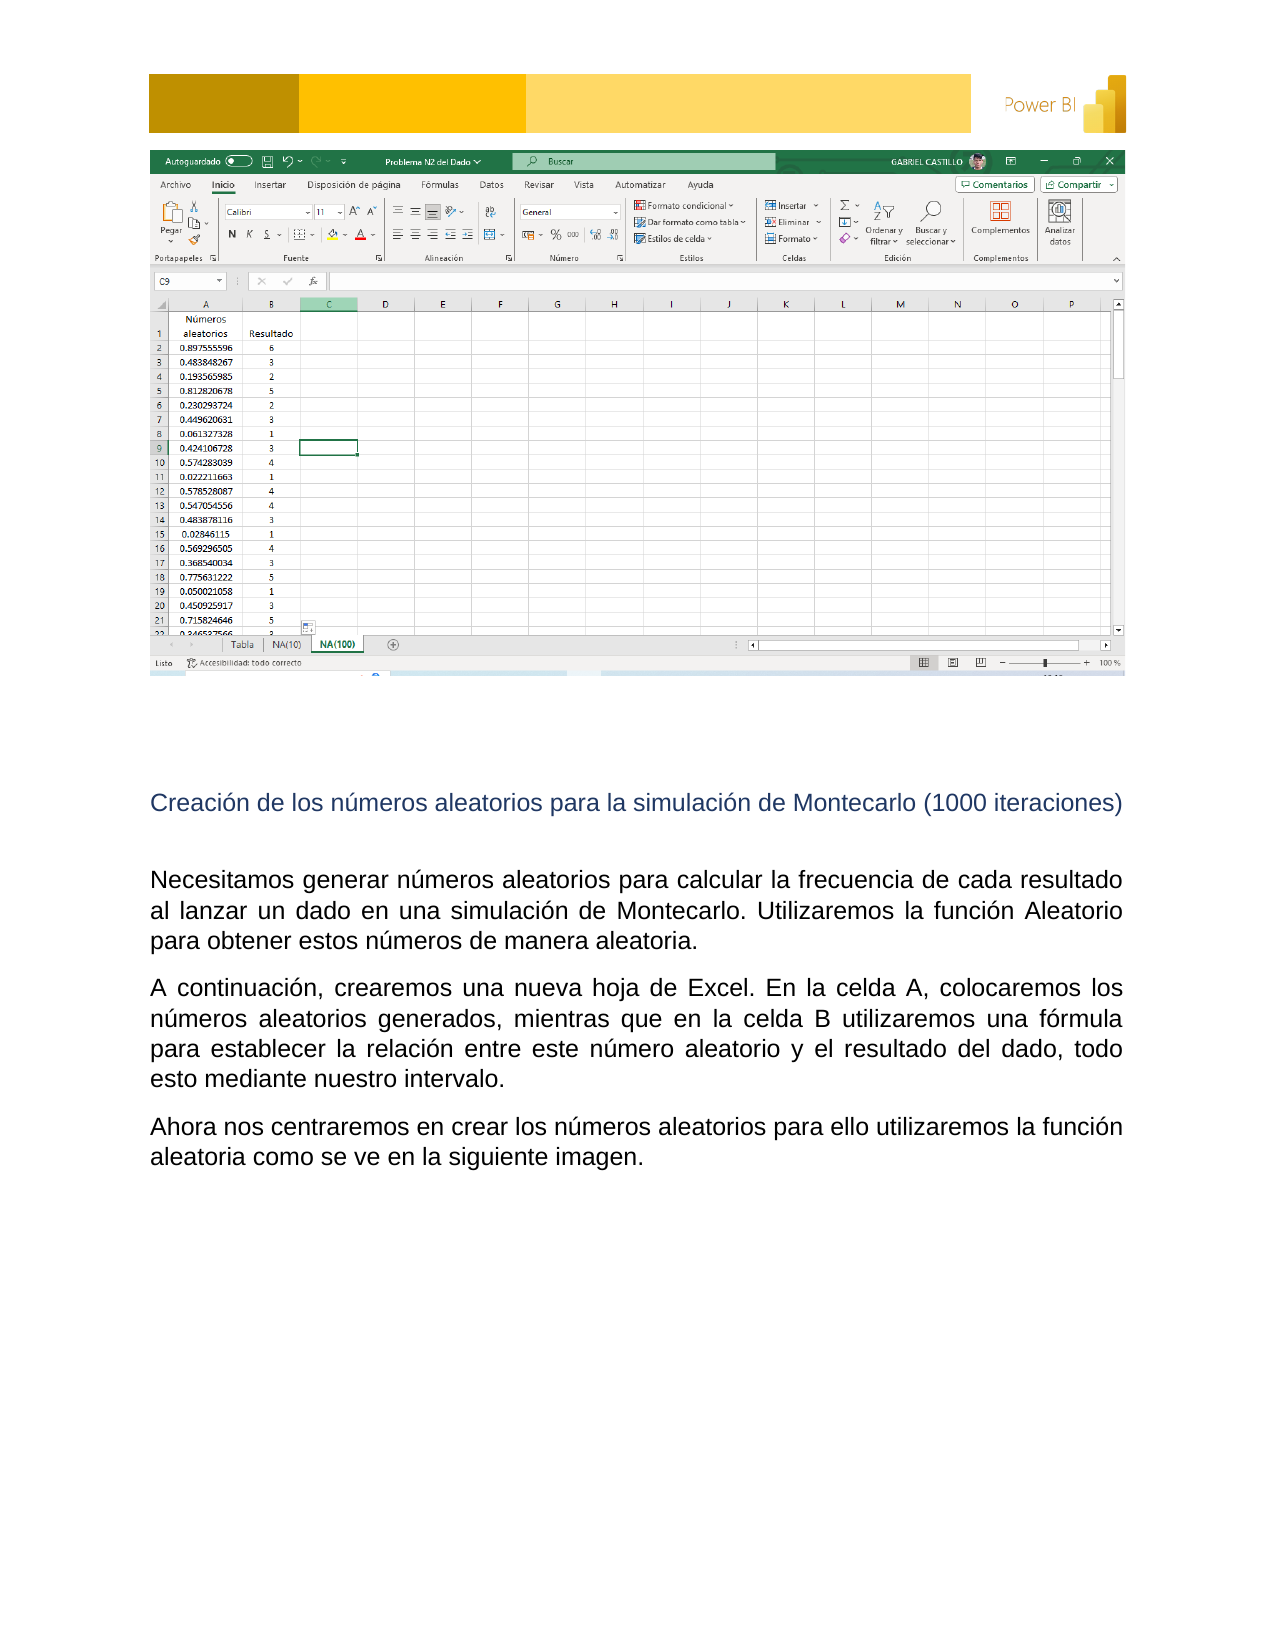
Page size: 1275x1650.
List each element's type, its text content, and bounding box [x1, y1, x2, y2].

text Ahora nos centraremos en crear los números aleatorios para ello utilizaremos la función aleatoria como se ve en la siguiente imagen. [150, 1112, 1125, 1171]
picture [150, 150, 1125, 676]
text Creación de los números aleatorios para la simulación de Montecarlo (1000 iteraciones) [150, 788, 1125, 817]
picture [1005, 75, 1127, 133]
text A continuación, crearemos una nueva hoja de Excel. En la celda A, colocaremos los números aleatorios generados, mientras que en la celda B utilizaremos una fórmula para establecer la relación entre este número aleatorio y el resultado del dado, todo esto mediante nuestro intervalo. [150, 973, 1125, 1093]
text Necesitamos generar números aleatorios para calcular la frecuencia de cada resultado al lanzar un dado en una simulación de Montecarlo. Utilizaremos la función Aleatorio para obtener estos números de manera aleatoria. [150, 865, 1125, 955]
